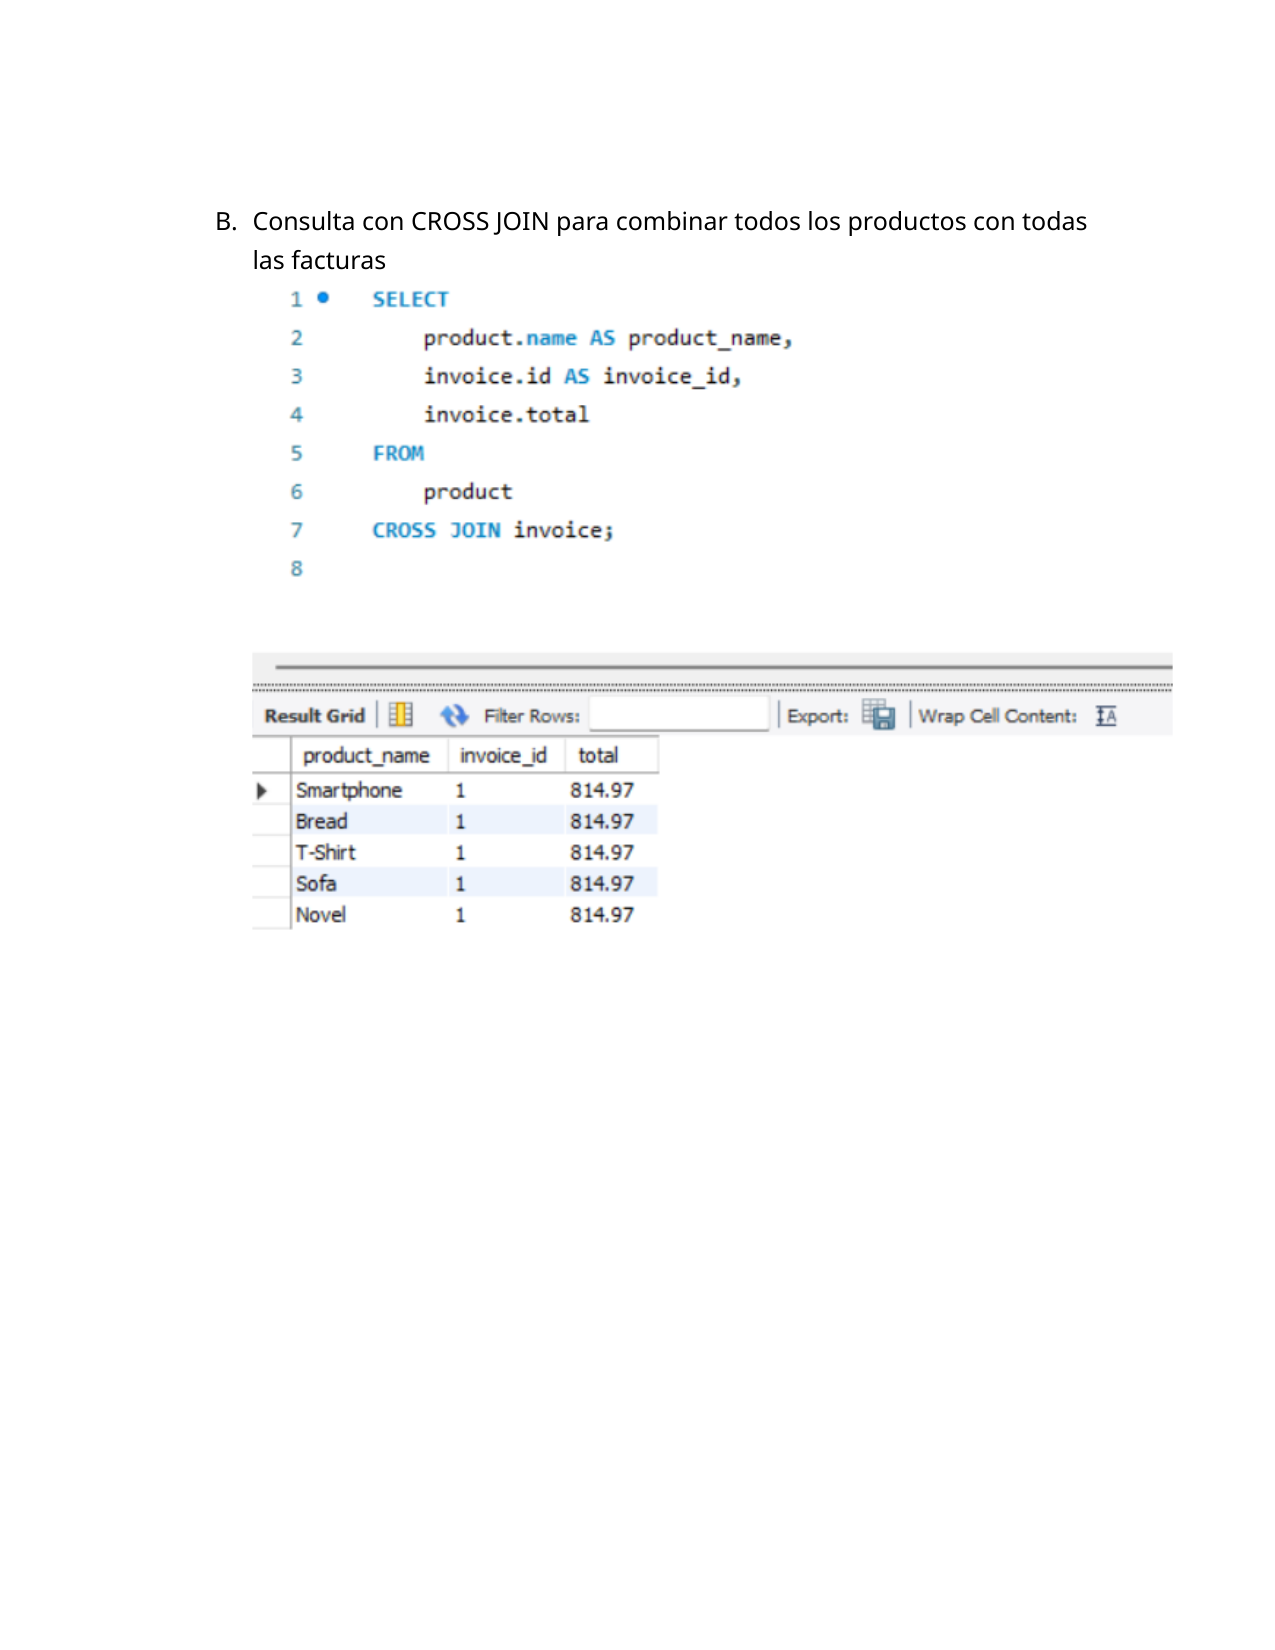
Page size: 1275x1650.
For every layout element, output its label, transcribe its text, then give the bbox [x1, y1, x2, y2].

list Consulta con CROSS JOIN para combinar todos los productos con todas las facturas [215, 203, 1098, 277]
picture [252, 281, 1173, 965]
